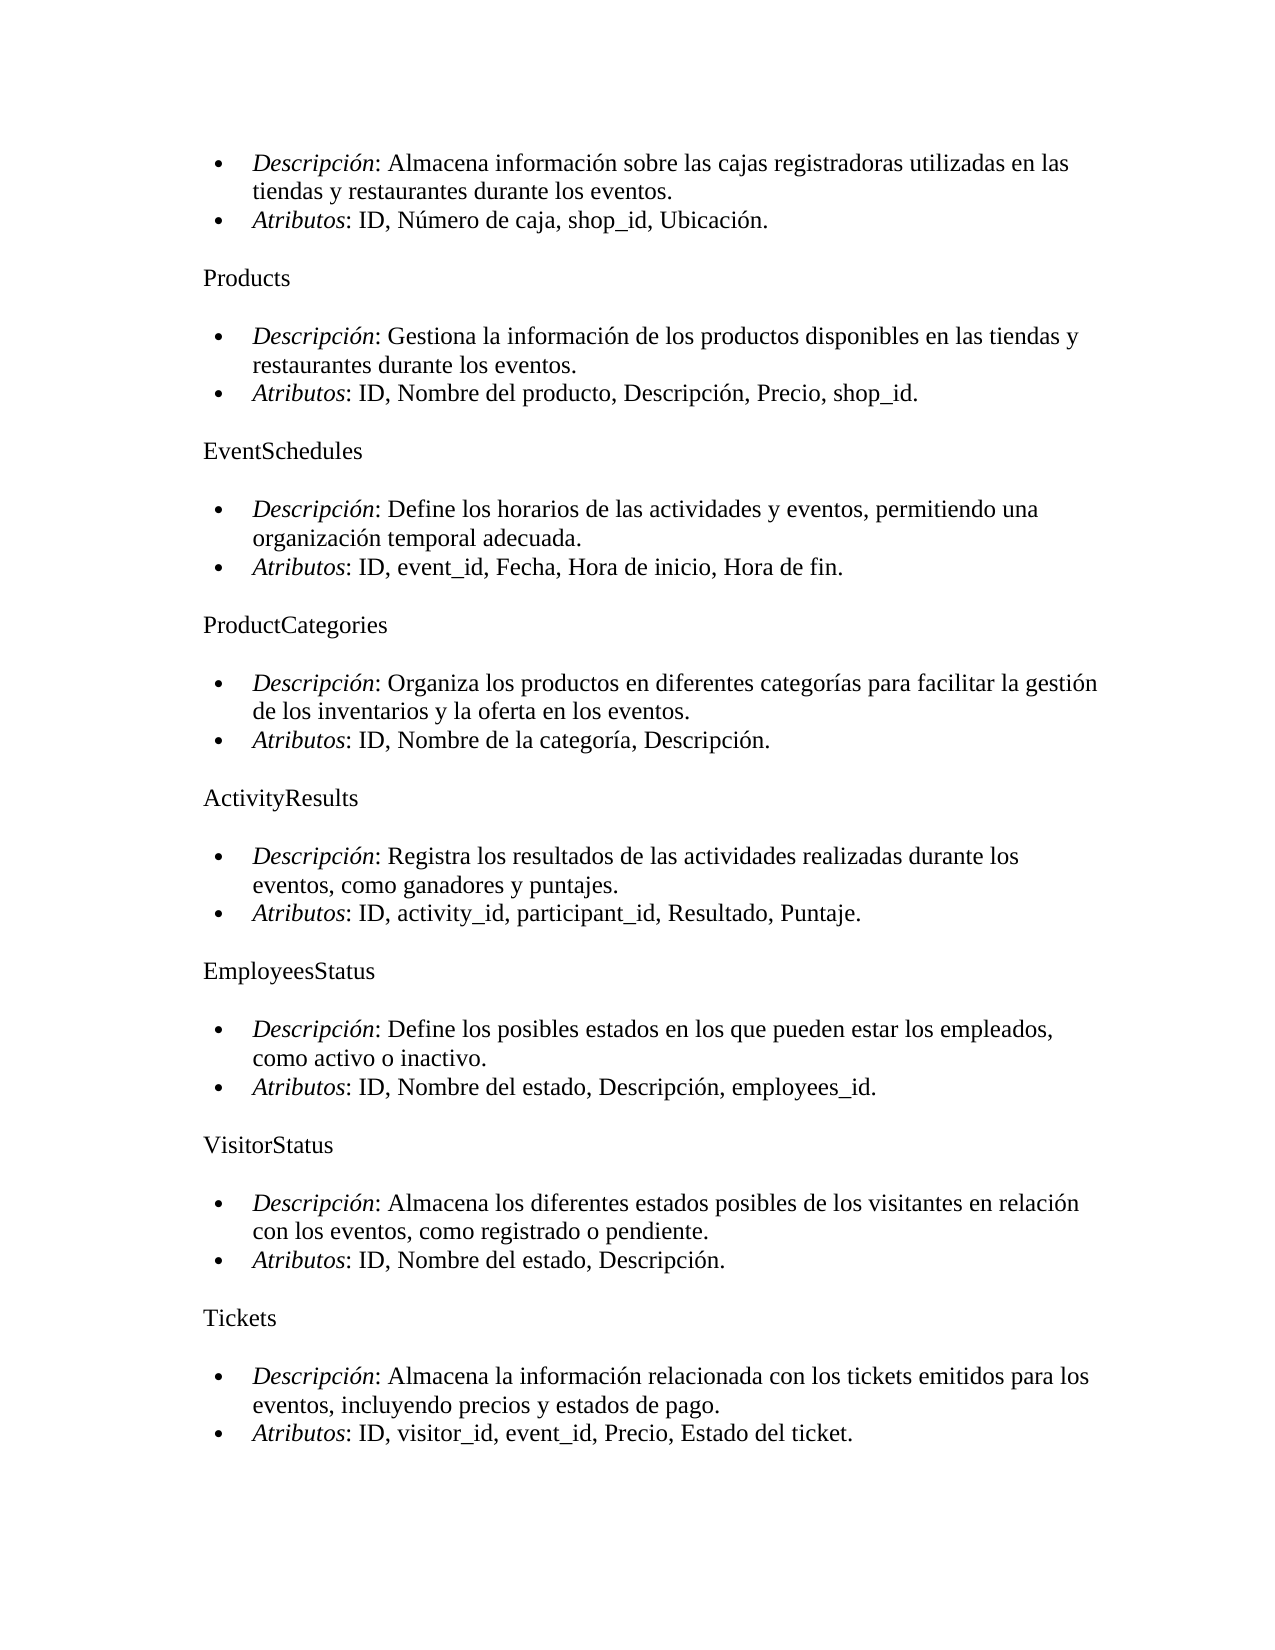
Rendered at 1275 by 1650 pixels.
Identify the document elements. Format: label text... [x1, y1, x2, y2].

text  ProductCategories [177, 610, 1098, 638]
list Descripción: Define los posibles estados en los que pueden estar los empleados, como activo o inactivo. [215, 1014, 1098, 1072]
list Atributos: ID, Nombre de la categoría, Descripción. [215, 725, 1098, 754]
list Atributos: ID, Número de caja, shop_id, Ubicación. [215, 205, 1098, 234]
list Atributos: ID, activity_id, participant_id, Resultado, Puntaje. [215, 898, 1098, 927]
list Atributos: ID, Nombre del estado, Descripción. [215, 1245, 1098, 1274]
list Descripción: Define los horarios de las actividades y eventos, permitiendo una organización temporal adecuada. [215, 494, 1098, 552]
list Atributos: ID, visitor_id, event_id, Precio, Estado del ticket. [215, 1418, 1098, 1447]
text  EmployeesStatus [177, 956, 1098, 985]
list Atributos: ID, Nombre del producto, Descripción, Precio, shop_id. [215, 378, 1098, 407]
text  Products [177, 263, 1098, 292]
list Descripción: Almacena los diferentes estados posibles de los visitantes en relación con los eventos, como registrado o pendiente. [215, 1188, 1098, 1245]
list Descripción: Organiza los productos en diferentes categorías para facilitar la gestión de los inventarios y la oferta en los eventos. [215, 668, 1098, 725]
text  VisitorStatus [177, 1130, 1098, 1158]
text  Tickets [177, 1303, 1098, 1332]
text  EventSchedules [177, 436, 1098, 465]
text  ActivityResults [177, 783, 1098, 812]
list Atributos: ID, event_id, Fecha, Hora de inicio, Hora de fin. [215, 552, 1098, 581]
list Descripción: Almacena información sobre las cajas registradoras utilizadas en las tiendas y restaurantes durante los eventos. [215, 148, 1098, 205]
list Atributos: ID, Nombre del estado, Descripción, employees_id. [215, 1072, 1098, 1101]
list Descripción: Gestiona la información de los productos disponibles en las tiendas y restaurantes durante los eventos. [215, 321, 1098, 378]
list Descripción: Almacena la información relacionada con los tickets emitidos para los eventos, incluyendo precios y estados de pago. [215, 1361, 1098, 1418]
list Descripción: Registra los resultados de las actividades realizadas durante los eventos, como ganadores y puntajes. [215, 841, 1098, 898]
